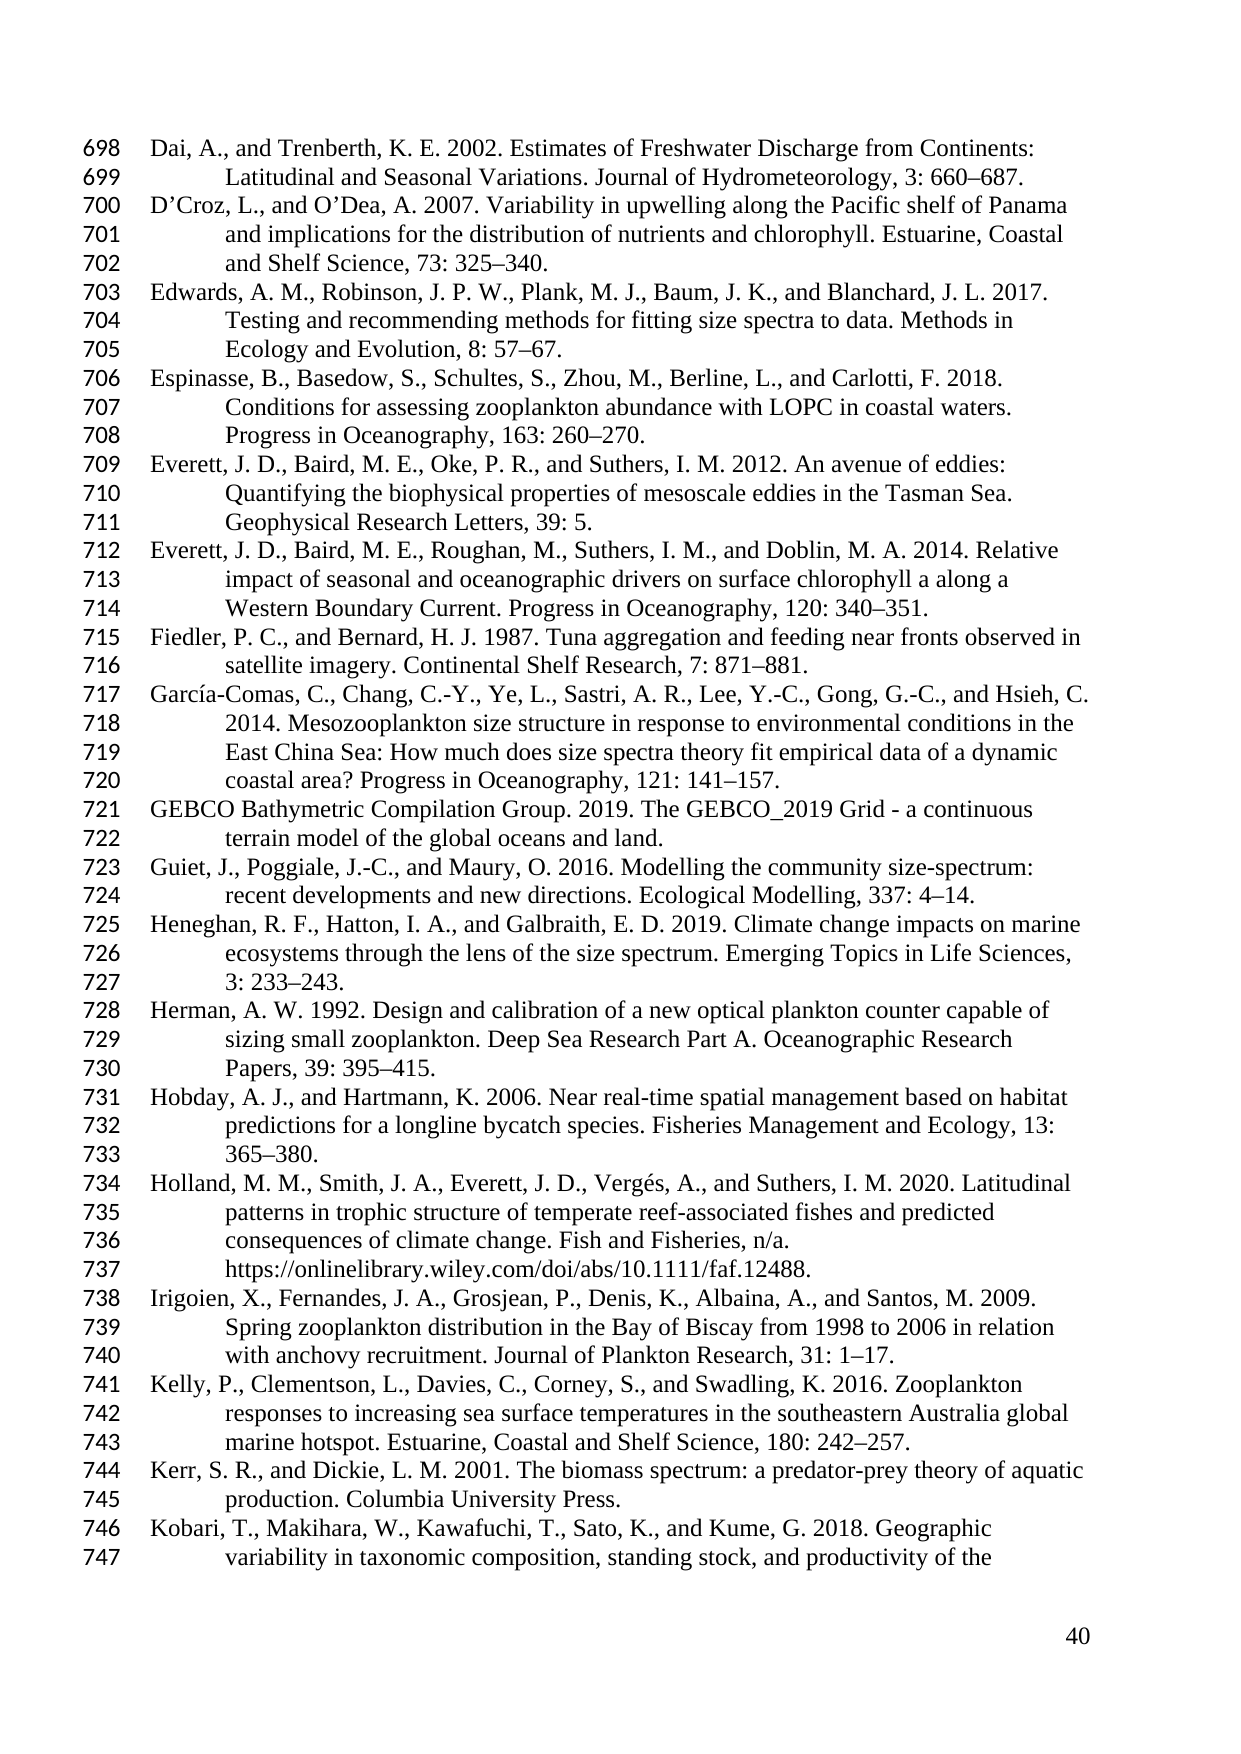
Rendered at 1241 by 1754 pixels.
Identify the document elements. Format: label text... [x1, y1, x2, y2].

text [150, 1513, 1090, 1570]
text Herman, A. W. 1992. Design and calibration of a new optical plankton counter capable of sizing small zooplankton. Deep Sea Research Part A. Oceanographic Research Papers, 39: 395–415. [150, 995, 1090, 1082]
text D’Croz, L., and O’Dea, A. 2007. Variability in upwelling along the Pacific shelf of Panama and implications for the distribution of nutrients and chlorophyll. Estuarine, Coastal and Shelf Science, 73: 325–340. [150, 190, 1090, 277]
text Everett, J. D., Baird, M. E., Oke, P. R., and Suthers, I. M. 2012. An avenue of eddies: Quantifying the biophysical properties of mesoscale eddies in the Tasman Sea. Geophysical Research Letters, 39: 5. [150, 449, 1090, 535]
text Holland, M. M., Smith, J. A., Everett, J. D., Vergés, A., and Suthers, I. M. 2020. Latitudinal patterns in trophic structure of temperate reef-associated fishes and predicted consequences of climate change. Fish and Fisheries, n/a. https://onlinelibrary.wiley.com/doi/abs/10.1111/faf.12488. [150, 1168, 1090, 1283]
text Guiet, J., Poggiale, J.-C., and Maury, O. 2016. Modelling the community size-spectrum: recent developments and new directions. Ecological Modelling, 337: 4–14. [150, 852, 1090, 909]
text Espinasse, B., Basedow, S., Schultes, S., Zhou, M., Berline, L., and Carlotti, F. 2018. Conditions for assessing zooplankton abundance with LOPC in coastal waters. Progress in Oceanography, 163: 260–270. [150, 363, 1090, 449]
text Everett, J. D., Baird, M. E., Roughan, M., Suthers, I. M., and Doblin, M. A. 2014. Relative impact of seasonal and oceanographic drivers on surface chlorophyll a along a Western Boundary Current. Progress in Oceanography, 120: 340–351. [150, 535, 1090, 622]
text Fiedler, P. C., and Bernard, H. J. 1987. Tuna aggregation and feeding near fronts observed in satellite imagery. Continental Shelf Research, 7: 871–881. [150, 622, 1090, 679]
text Edwards, A. M., Robinson, J. P. W., Plank, M. J., Baum, J. K., and Blanchard, J. L. 2017. Testing and recommending methods for fitting size spectra to data. Methods in Ecology and Evolution, 8: 57–67. [150, 277, 1090, 363]
text Heneghan, R. F., Hatton, I. A., and Galbraith, E. D. 2019. Climate change impacts on marine ecosystems through the lens of the size spectrum. Emerging Topics in Life Sciences, 3: 233–243. [150, 909, 1090, 995]
text Hobday, A. J., and Hartmann, K. 2006. Near real-time spatial management based on habitat predictions for a longline bycatch species. Fisheries Management and Ecology, 13: 365–380. [150, 1082, 1090, 1168]
text García-Comas, C., Chang, C.-Y., Ye, L., Sastri, A. R., Lee, Y.-C., Gong, G.-C., and Hsieh, C. 2014. Mesozooplankton size structure in response to environmental conditions in the East China Sea: How much does size spectra theory fit empirical data of a dynamic coastal area? Progress in Oceanography, 121: 141–157. [150, 679, 1090, 794]
text Kerr, S. R., and Dickie, L. M. 2001. The biomass spectrum: a predator-prey theory of aquatic production. Columbia University Press. [150, 1455, 1090, 1513]
text Irigoien, X., Fernandes, J. A., Grosjean, P., Denis, K., Albaina, A., and Santos, M. 2009. Spring zooplankton distribution in the Bay of Biscay from 1998 to 2006 in relation with anchovy recruitment. Journal of Plankton Research, 31: 1–17. [150, 1283, 1090, 1369]
text Dai, A., and Trenberth, K. E. 2002. Estimates of Freshwater Discharge from Continents: Latitudinal and Seasonal Variations. Journal of Hydrometeorology, 3: 660–687. [150, 133, 1090, 190]
text GEBCO Bathymetric Compilation Group. 2019. The GEBCO_2019 Grid - a continuous terrain model of the global oceans and land. [150, 794, 1090, 852]
text Kelly, P., Clementson, L., Davies, C., Corney, S., and Swadling, K. 2016. Zooplankton responses to increasing sea surface temperatures in the southeastern Australia global marine hotspot. Estuarine, Coastal and Shelf Science, 180: 242–257. [150, 1369, 1090, 1455]
